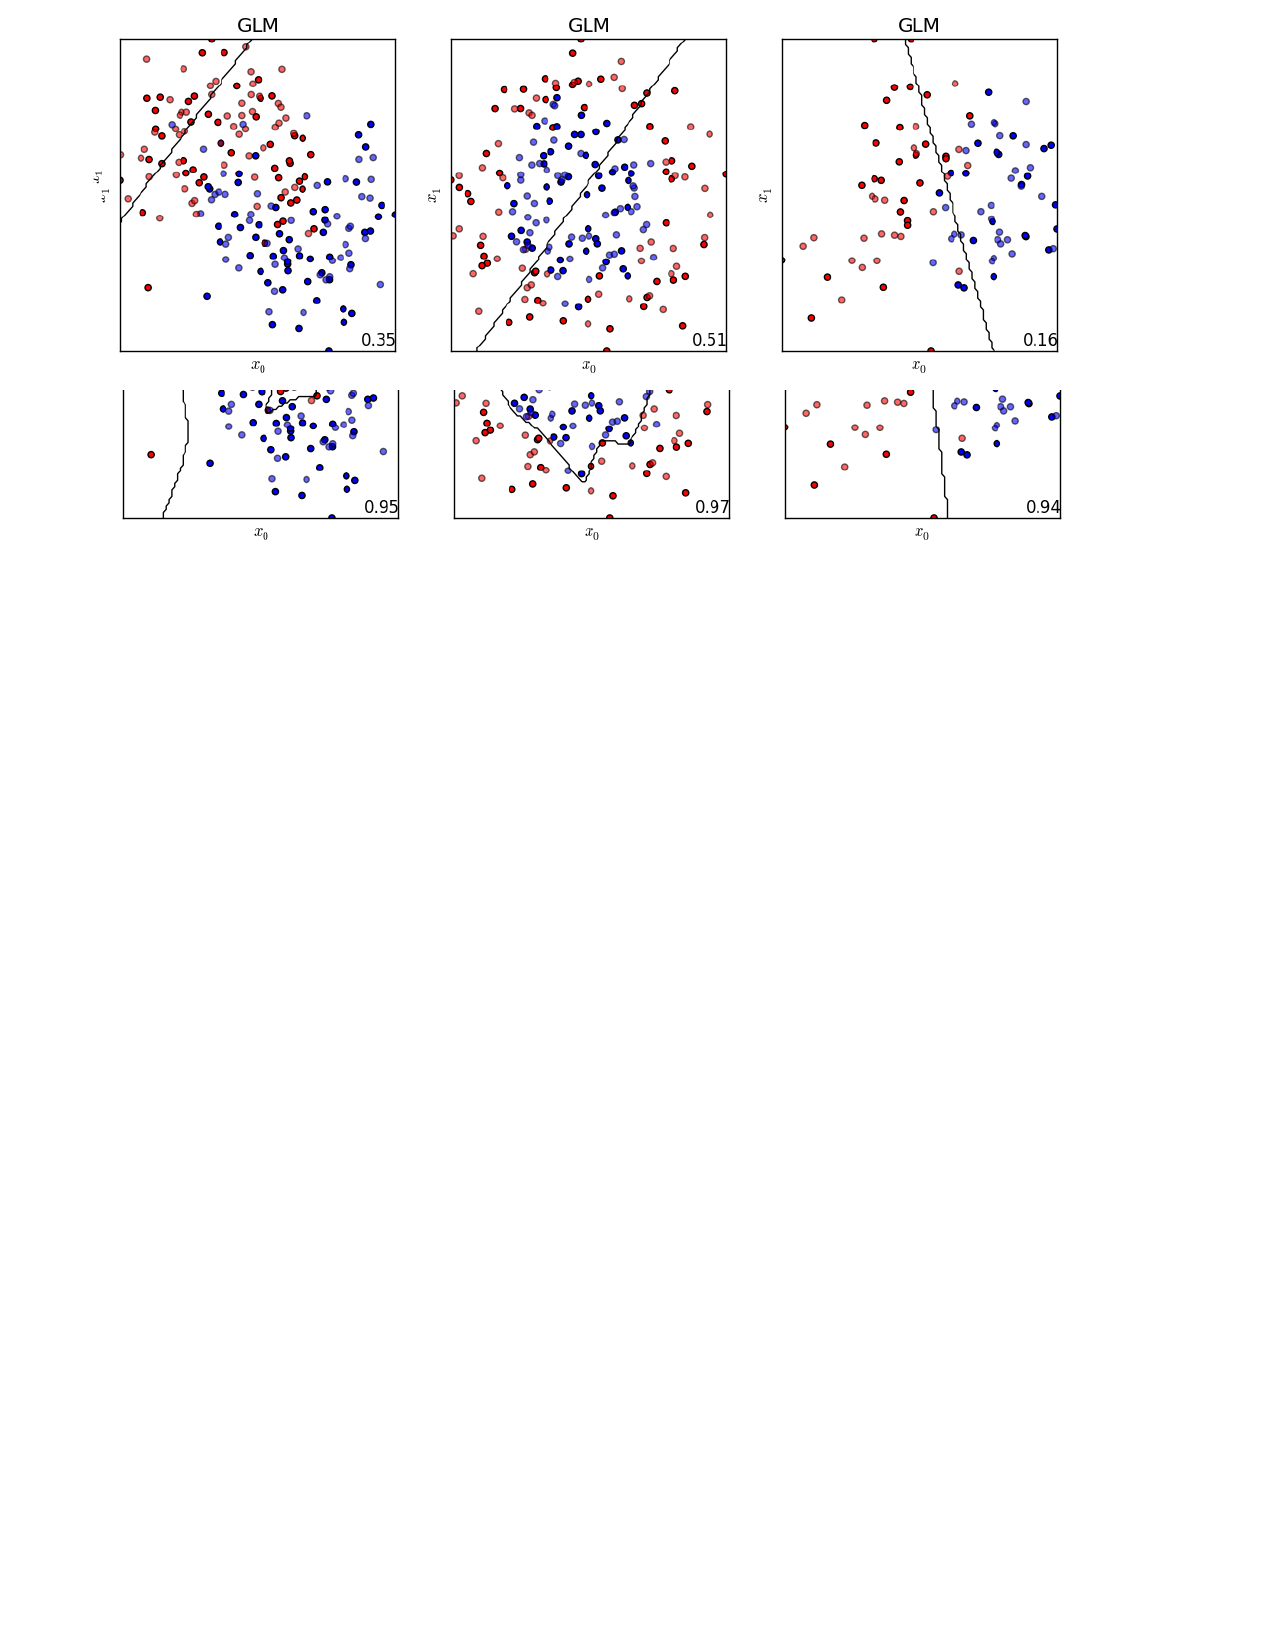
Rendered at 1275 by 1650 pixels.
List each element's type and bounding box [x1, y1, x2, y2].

picture [92, 0, 1079, 557]
